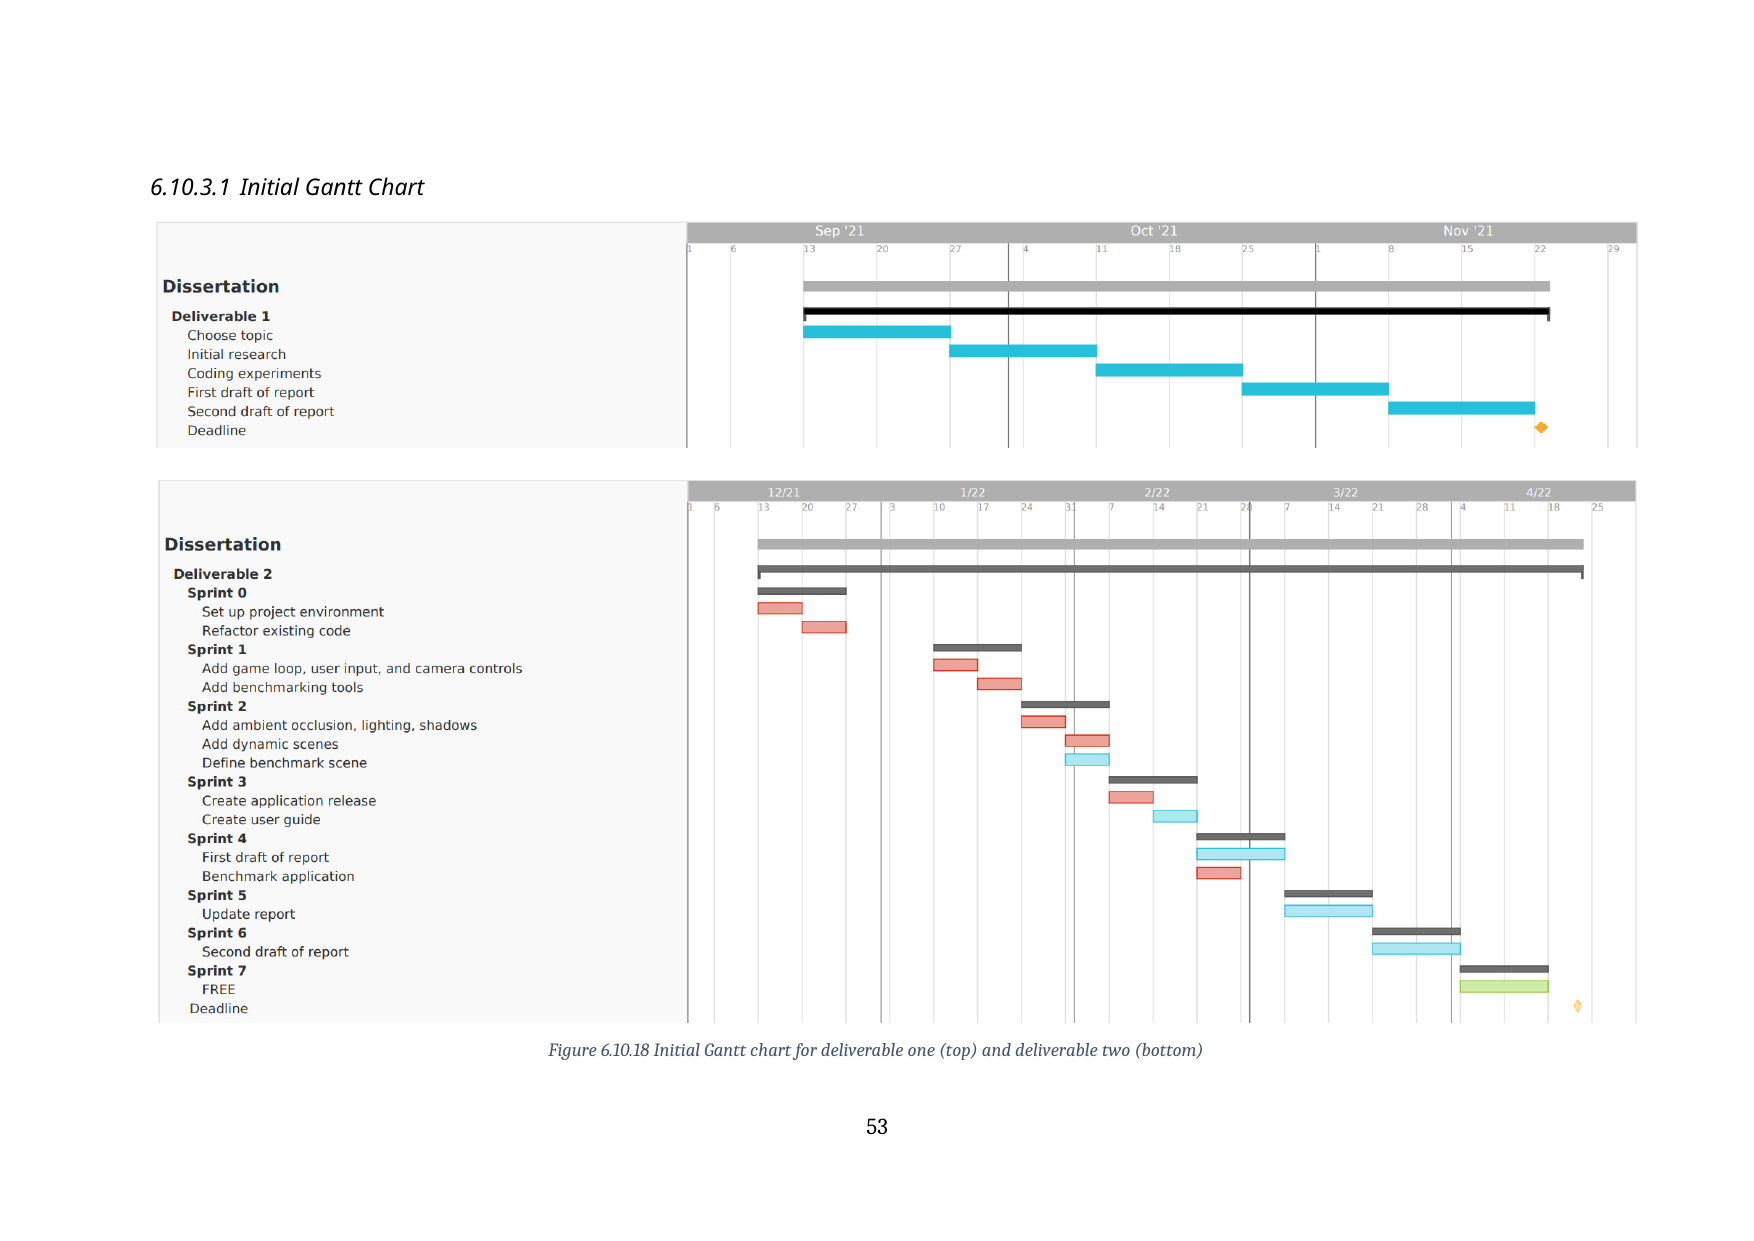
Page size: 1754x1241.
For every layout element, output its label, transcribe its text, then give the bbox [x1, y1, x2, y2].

picture [150, 473, 1642, 1023]
picture [150, 217, 1641, 448]
subtitle Initial Gantt Chart [150, 171, 1604, 202]
